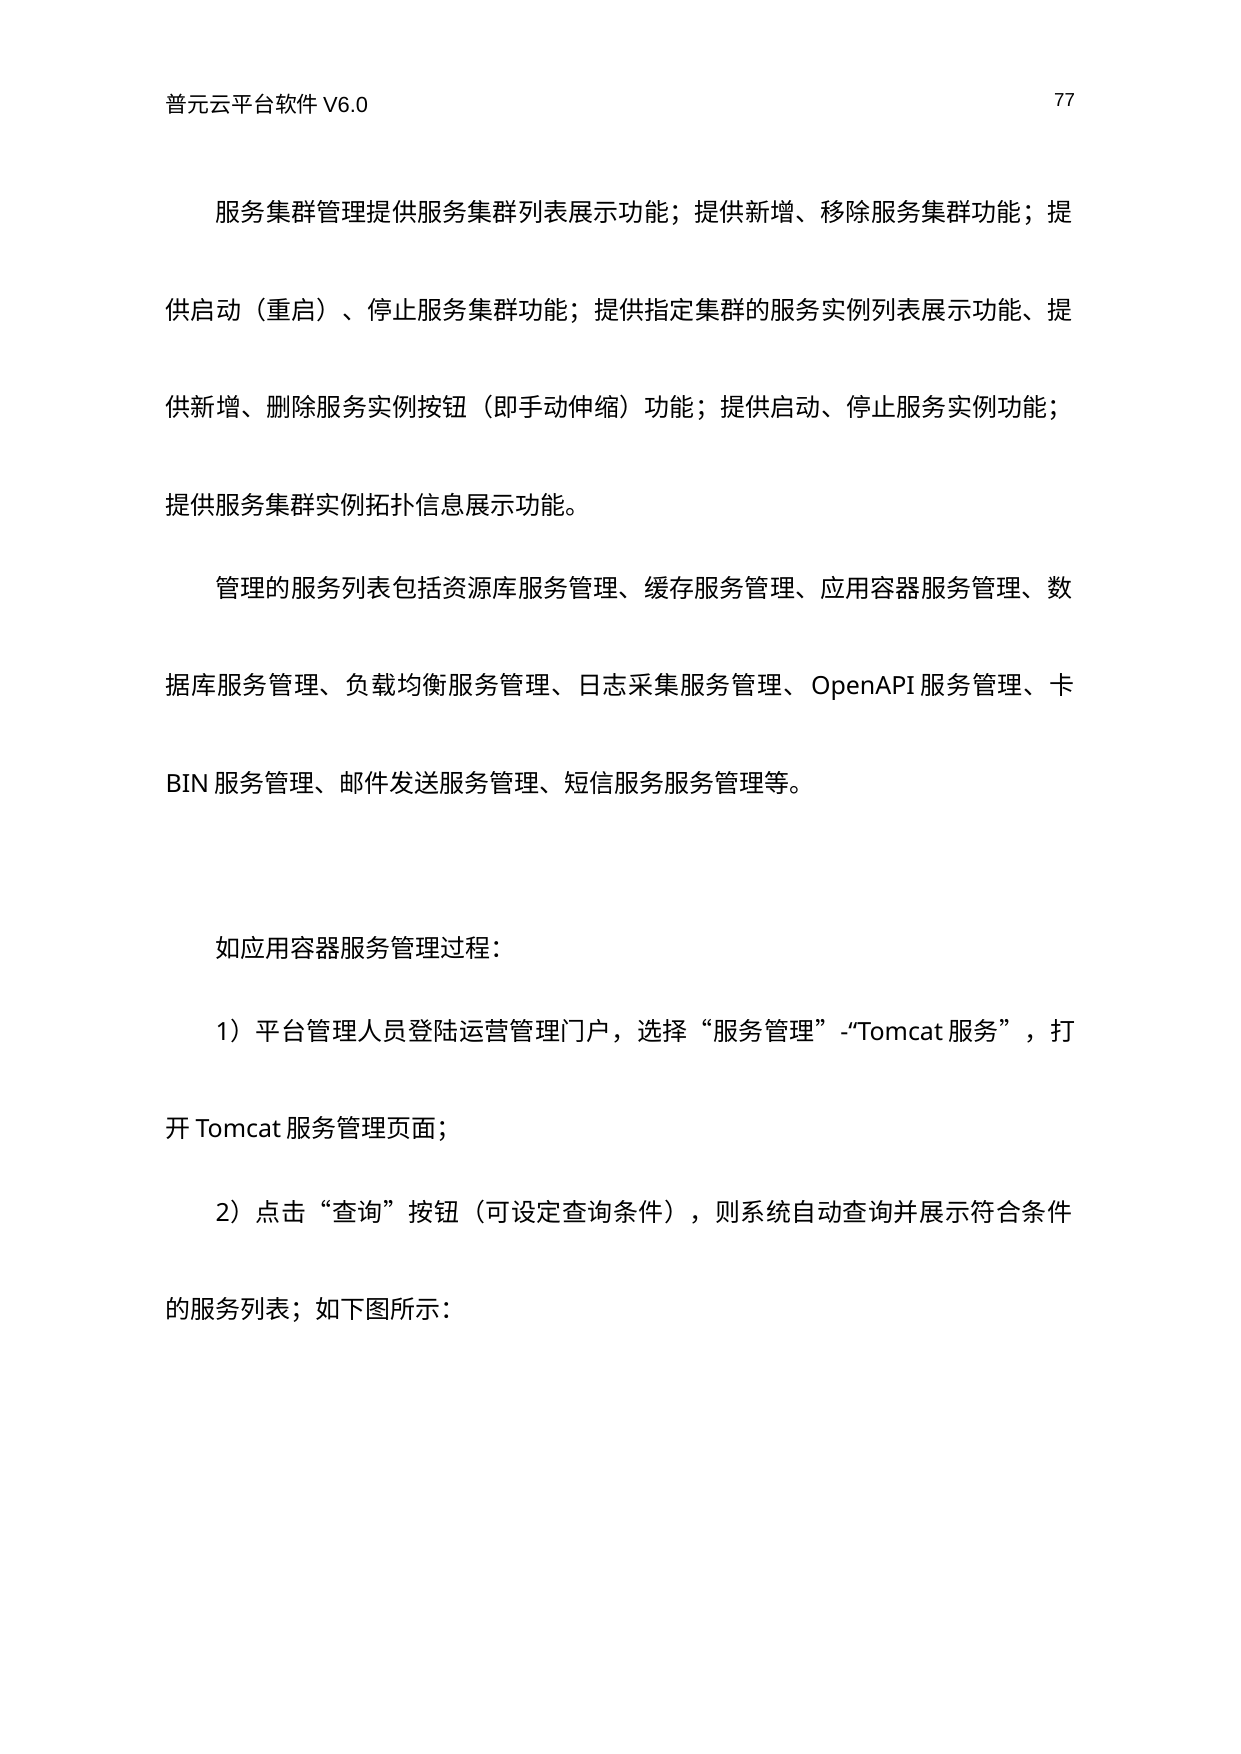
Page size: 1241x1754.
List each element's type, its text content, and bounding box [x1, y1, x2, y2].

text 2）点击“查询”按钮（可设定查询条件），则系统自动查询并展示符合条件的服务列表；如下图所示： [165, 1178, 1075, 1340]
text 如应用容器服务管理过程： [165, 914, 1075, 979]
text 管理的服务列表包括资源库服务管理、缓存服务管理、应用容器服务管理、数据库服务管理、负载均衡服务管理、日志采集服务管理、OpenAPI服务管理、卡BIN服务管理、邮件发送服务管理、短信服务服务管理等。 [165, 554, 1075, 814]
text 服务集群管理提供服务集群列表展示功能；提供新增、移除服务集群功能；提供启动（重启）、停止服务集群功能；提供指定集群的服务实例列表展示功能、提供新增、删除服务实例按钮（即手动伸缩）功能；提供启动、停止服务实例功能；提供服务集群实例拓扑信息展示功能。 [165, 178, 1075, 536]
text 1）平台管理人员登陆运营管理门户，选择“服务管理”-“Tomcat服务”，打开Tomcat服务管理页面； [165, 997, 1075, 1159]
